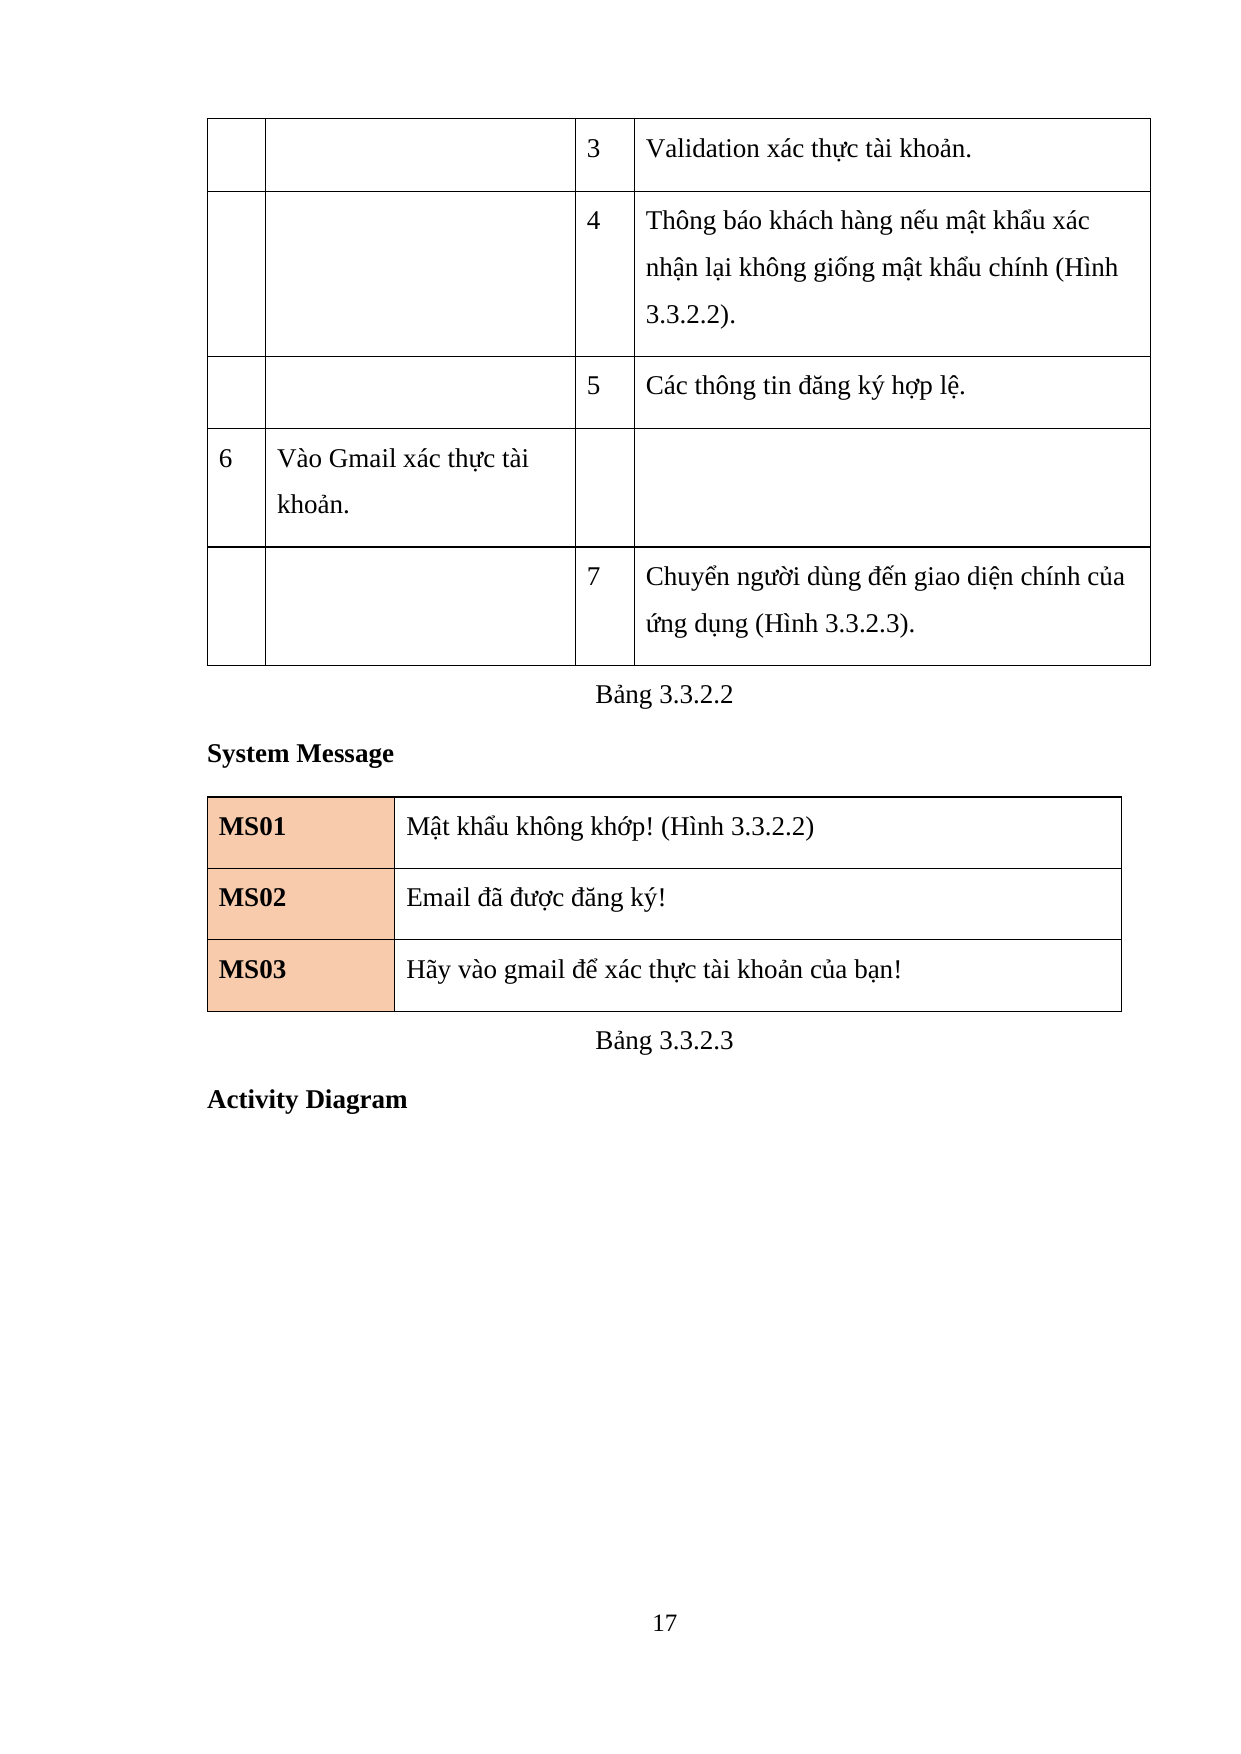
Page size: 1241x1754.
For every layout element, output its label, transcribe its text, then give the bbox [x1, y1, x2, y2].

table_cell [266, 357, 575, 428]
table_cell Validation xác thực tài khoản. [635, 119, 1150, 191]
table_cell Thông báo khách hàng nếu mật khẩu xác nhận lại không giống mật khẩu chính (Hình 3.3.2.2). [635, 192, 1150, 356]
table_cell [266, 119, 575, 191]
text Activity Diagram [207, 1083, 1122, 1115]
text Bảng 3.3.2.2 [207, 678, 1122, 709]
table_cell 4 [576, 192, 634, 356]
table_cell Chuyển người dùng đến giao diện chính của ứng dụng (Hình 3.3.2.3). [635, 548, 1150, 664]
table_cell Hãy vào gmail để xác thực tài khoản của bạn! [395, 940, 1121, 1011]
table_cell 5 [576, 357, 634, 428]
table_cell [208, 357, 265, 428]
table_cell [208, 548, 265, 664]
table_cell [266, 548, 575, 664]
table_cell Vào Gmail xác thực tài khoản. [266, 429, 575, 546]
table_cell [576, 429, 634, 546]
table_cell 6 [208, 429, 265, 546]
text Bảng 3.3.2.3 [207, 1024, 1122, 1056]
table_header Mật khẩu không khớp! (Hình 3.3.2.2) [395, 798, 1121, 868]
table_cell [208, 119, 265, 191]
table_cell [266, 192, 575, 356]
table_header MS01 [208, 798, 394, 868]
table_cell MS02 [208, 869, 394, 939]
table_cell [208, 192, 265, 356]
table_cell Các thông tin đăng ký hợp lệ. [635, 357, 1150, 428]
text System Message [207, 737, 1122, 768]
table_cell 3 [576, 119, 634, 191]
table_cell MS03 [208, 940, 394, 1011]
table_cell [635, 429, 1150, 546]
table_cell 7 [576, 548, 634, 664]
table_cell Email đã được đăng ký! [395, 869, 1121, 939]
